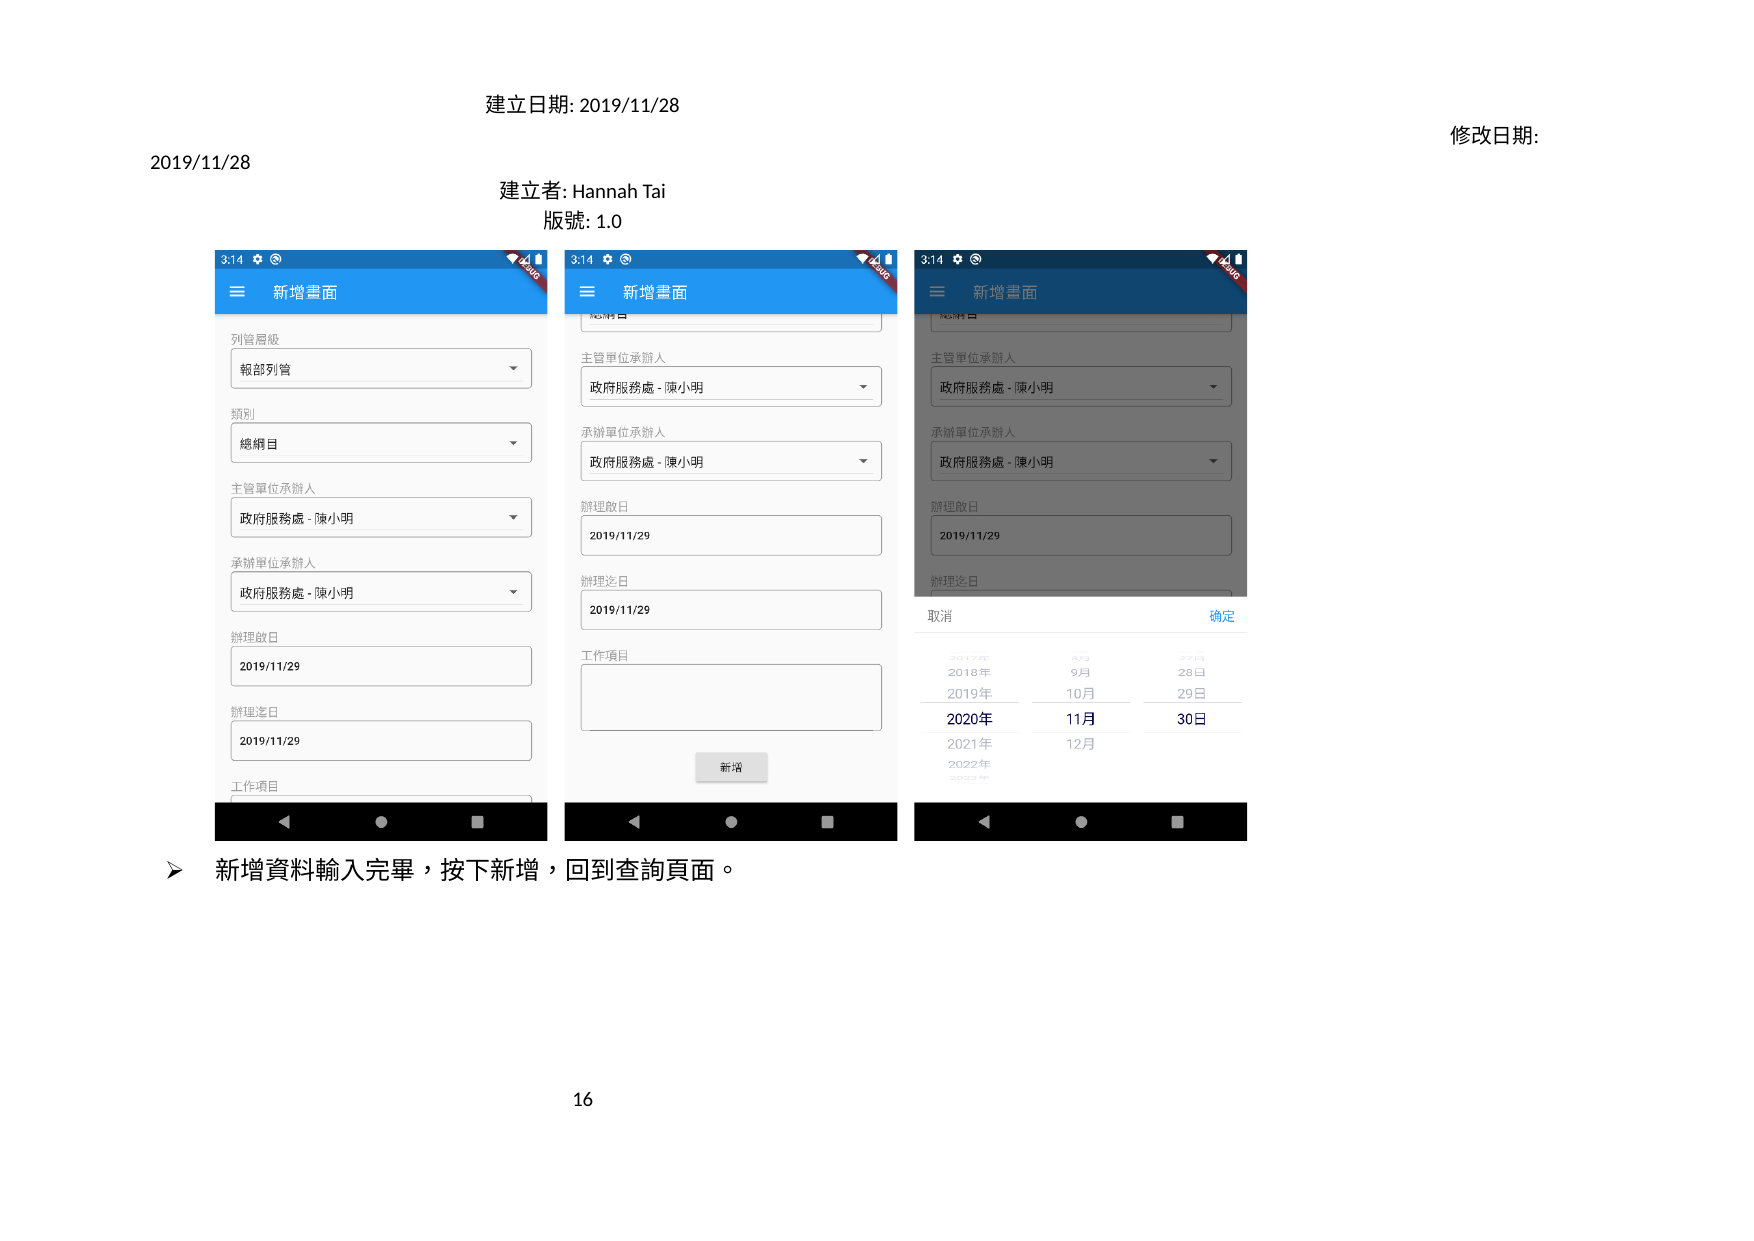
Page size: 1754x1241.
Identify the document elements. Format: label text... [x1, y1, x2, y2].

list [165, 850, 1604, 887]
picture [914, 250, 1248, 841]
picture [214, 250, 548, 841]
picture [564, 250, 898, 841]
